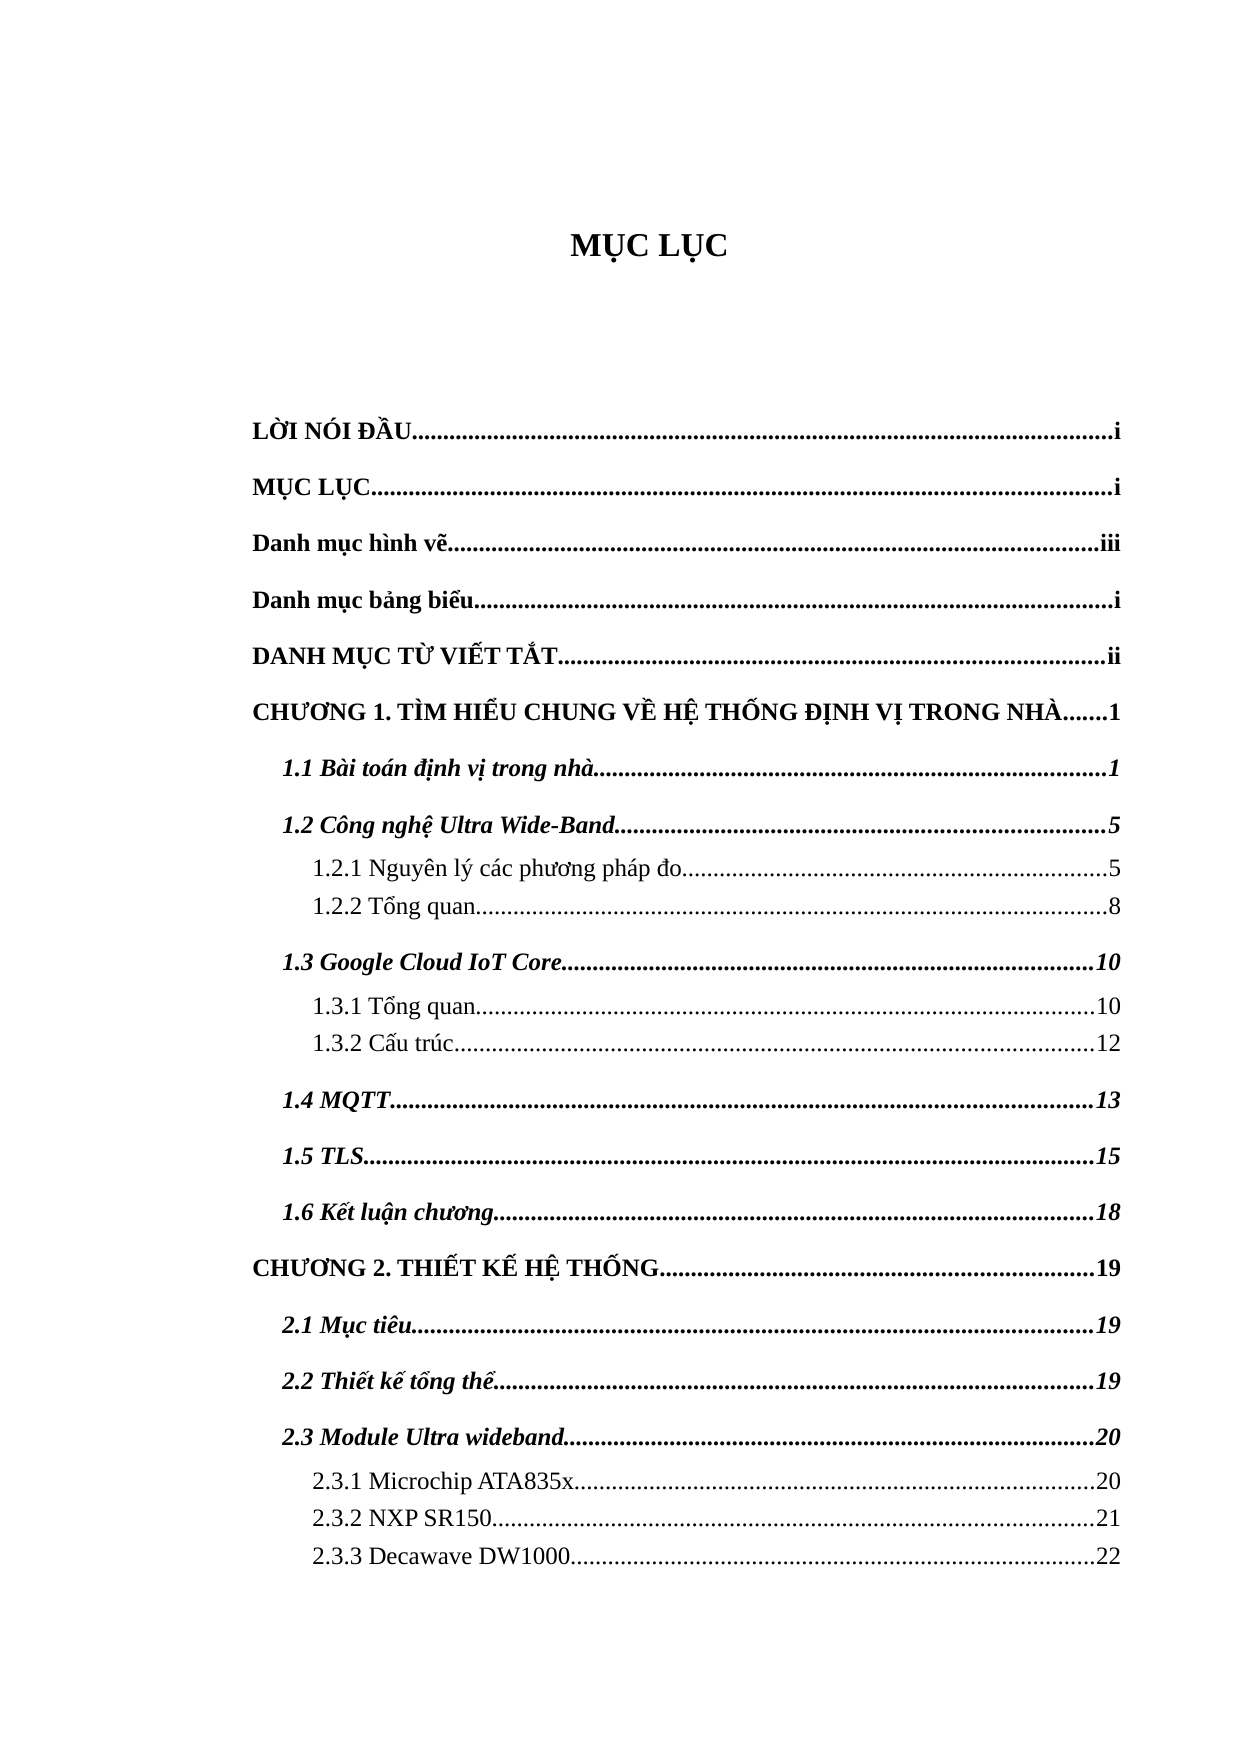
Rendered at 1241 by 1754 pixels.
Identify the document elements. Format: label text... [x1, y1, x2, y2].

subtitle MỤC LỤC [177, 207, 1122, 282]
